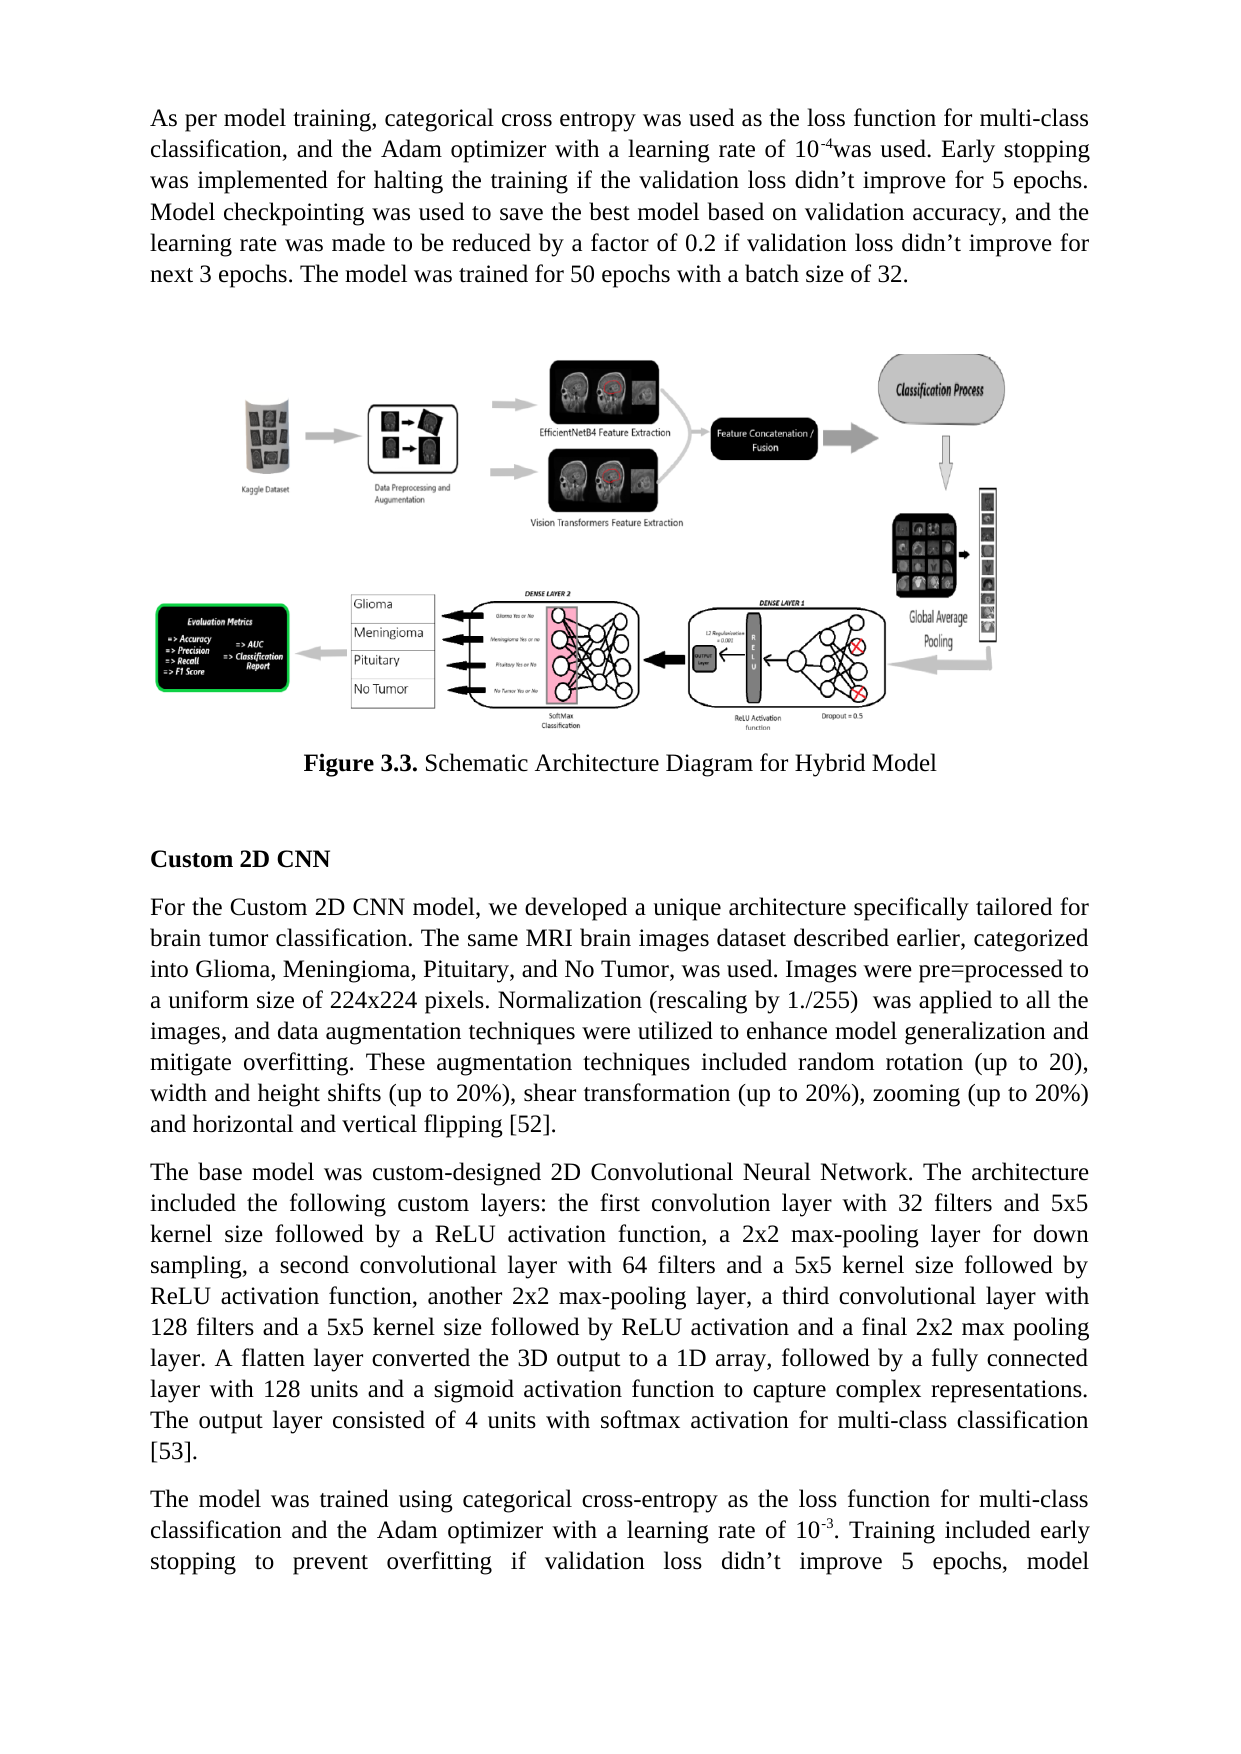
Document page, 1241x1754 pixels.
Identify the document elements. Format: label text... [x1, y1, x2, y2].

text As per model training, categorical cross entropy was used as the loss function for multi-class classification, and the Adam optimizer with a learning rate of 10-4was used. Early stopping was implemented for halting the training if the validation loss didn’t improve for 5 epochs. Model checkpointing was used to save the best model based on validation accuracy, and the learning rate was made to be reduced by a factor of 0.2 if validation loss didn’t improve for next 3 epochs. The model was trained for 50 epochs with a batch size of 32. [150, 103, 1090, 287]
text The base model was custom-designed 2D Convolutional Neural Network. The architecture included the following custom layers: the first convolution layer with 32 filters and 5x5 kernel size followed by a ReLU activation function, a 2x2 max-pooling layer for down sampling, a second convolutional layer with 64 filters and a 5x5 kernel size followed by ReLU activation function, another 2x2 max-pooling layer, a third convolutional layer with 128 filters and a 5x5 kernel size followed by ReLU activation and a final 2x2 max pooling layer. A flatten layer converted the 3D output to a 1D array, followed by a fully connected layer with 128 units and a sigmoid activation function to capture complex representations. The output layer consisted of 4 units with softmax activation for multi-class classification [53]. [150, 1157, 1090, 1465]
text Custom 2D CNN [150, 844, 1090, 873]
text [150, 1484, 1090, 1574]
picture [150, 354, 1091, 730]
text For the Custom 2D CNN model, we developed a unique architecture specifically tailored for brain tumor classification. The same MRI brain images dataset described earlier, categorized into Glioma, Meningioma, Pituitary, and No Tumor, was used. Images were pre=processed to a uniform size of 224x224 pixels. Normalization (rescaling by 1./255) was applied to all the images, and data augmentation techniques were utilized to enhance model generalization and mitigate overfitting. These augmentation techniques included random rotation (up to 20), width and height shifts (up to 20%), shear transformation (up to 20%), zooming (up to 20%) and horizontal and vertical flipping [52]. [150, 892, 1090, 1138]
text Figure 3.3. Schematic Architecture Diagram for Hybrid Model [150, 748, 1090, 777]
